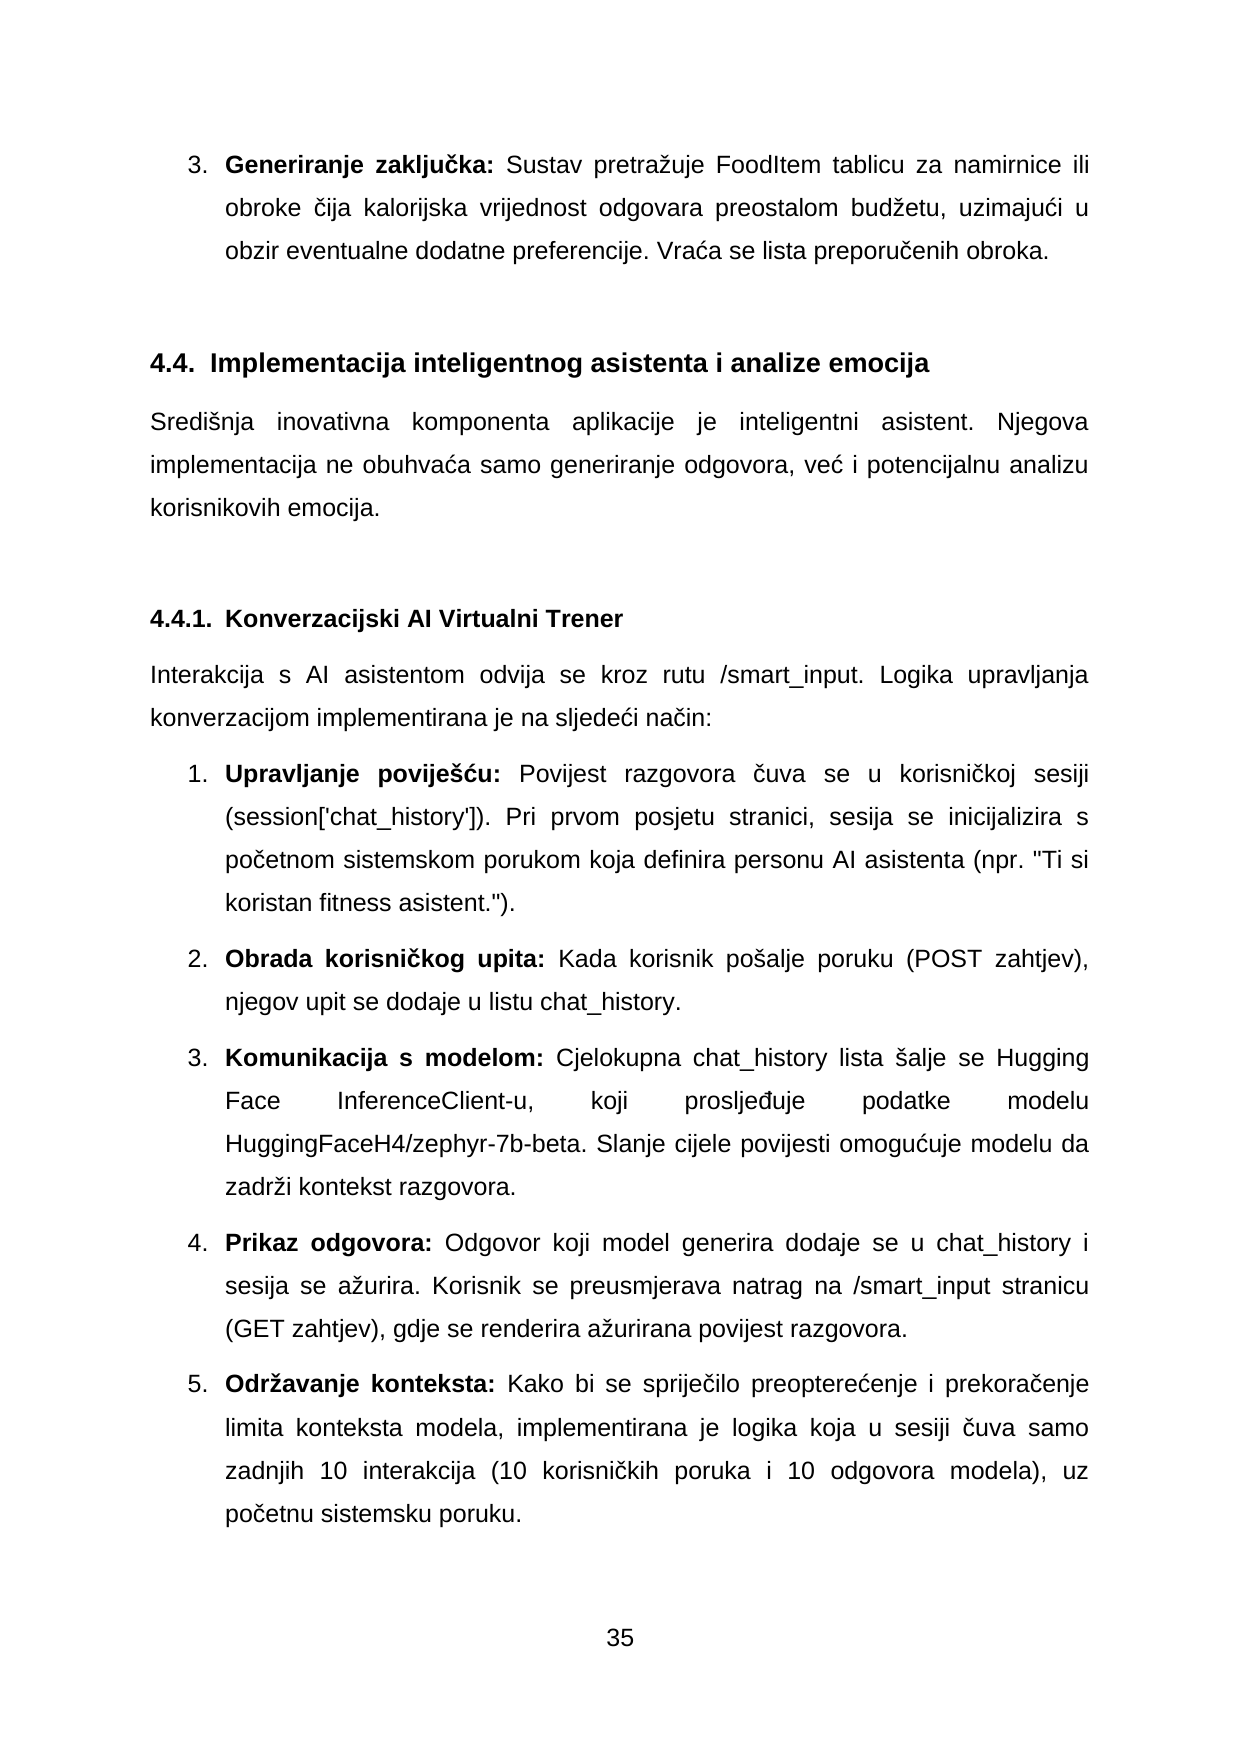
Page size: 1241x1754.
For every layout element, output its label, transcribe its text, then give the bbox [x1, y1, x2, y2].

subtitle Implementacija inteligentnog asistenta i analize emocija [150, 347, 1090, 379]
subtitle Konverzacijski AI Virtualni Trener [150, 604, 1090, 633]
text Interakcija s AI asistentom odvija se kroz rutu /smart_input. Logika upravljanja konverzacijom implementirana je na sljedeći način: [150, 660, 1090, 732]
list Upravljanje poviješću: Povijest razgovora čuva se u korisničkoj sesiji (session['chat_history']). Pri prvom posjetu stranici, sesija se inicijalizira s početnom sistemskom porukom koja definira personu AI asistenta (npr. "Ti si koristan fitness asistent."). [187, 759, 1090, 917]
list Održavanje konteksta: Kako bi se spriječilo preopterećenje i prekoračenje limita konteksta modela, implementirana je logika koja u sesiji čuva samo zadnjih 10 interakcija (10 korisničkih poruka i 10 odgovora modela), uz početnu sistemsku poruku. [187, 1369, 1090, 1527]
list Prikaz odgovora: Odgovor koji model generira dodaje se u chat_history i sesija se ažurira. Korisnik se preusmjerava natrag na /smart_input stranicu (GET zahtjev), gdje se renderira ažurirana povijest razgovora. [187, 1227, 1090, 1342]
list Generiranje zaključka: Sustav pretražuje FoodItem tablicu za namirnice ili obroke čija kalorijska vrijednost odgovara preostalom budžetu, uzimajući u obzir eventualne dodatne preferencije. Vraća se lista preporučenih obroka. [187, 150, 1090, 265]
text Središnja inovativna komponenta aplikacije je inteligentni asistent. Njegova implementacija ne obuhvaća samo generiranje odgovora, već i potencijalnu analizu korisnikovih emocija. [150, 407, 1090, 522]
list Komunikacija s modelom: Cjelokupna chat_history lista šalje se Hugging Face InferenceClient-u, koji prosljeđuje podatke modelu HuggingFaceH4/zephyr-7b-beta. Slanje cijele povijesti omogućuje modelu da zadrži kontekst razgovora. [187, 1042, 1090, 1201]
list Obrada korisničkog upita: Kada korisnik pošalje poruku (POST zahtjev), njegov upit se dodaje u listu chat_history. [187, 944, 1090, 1016]
